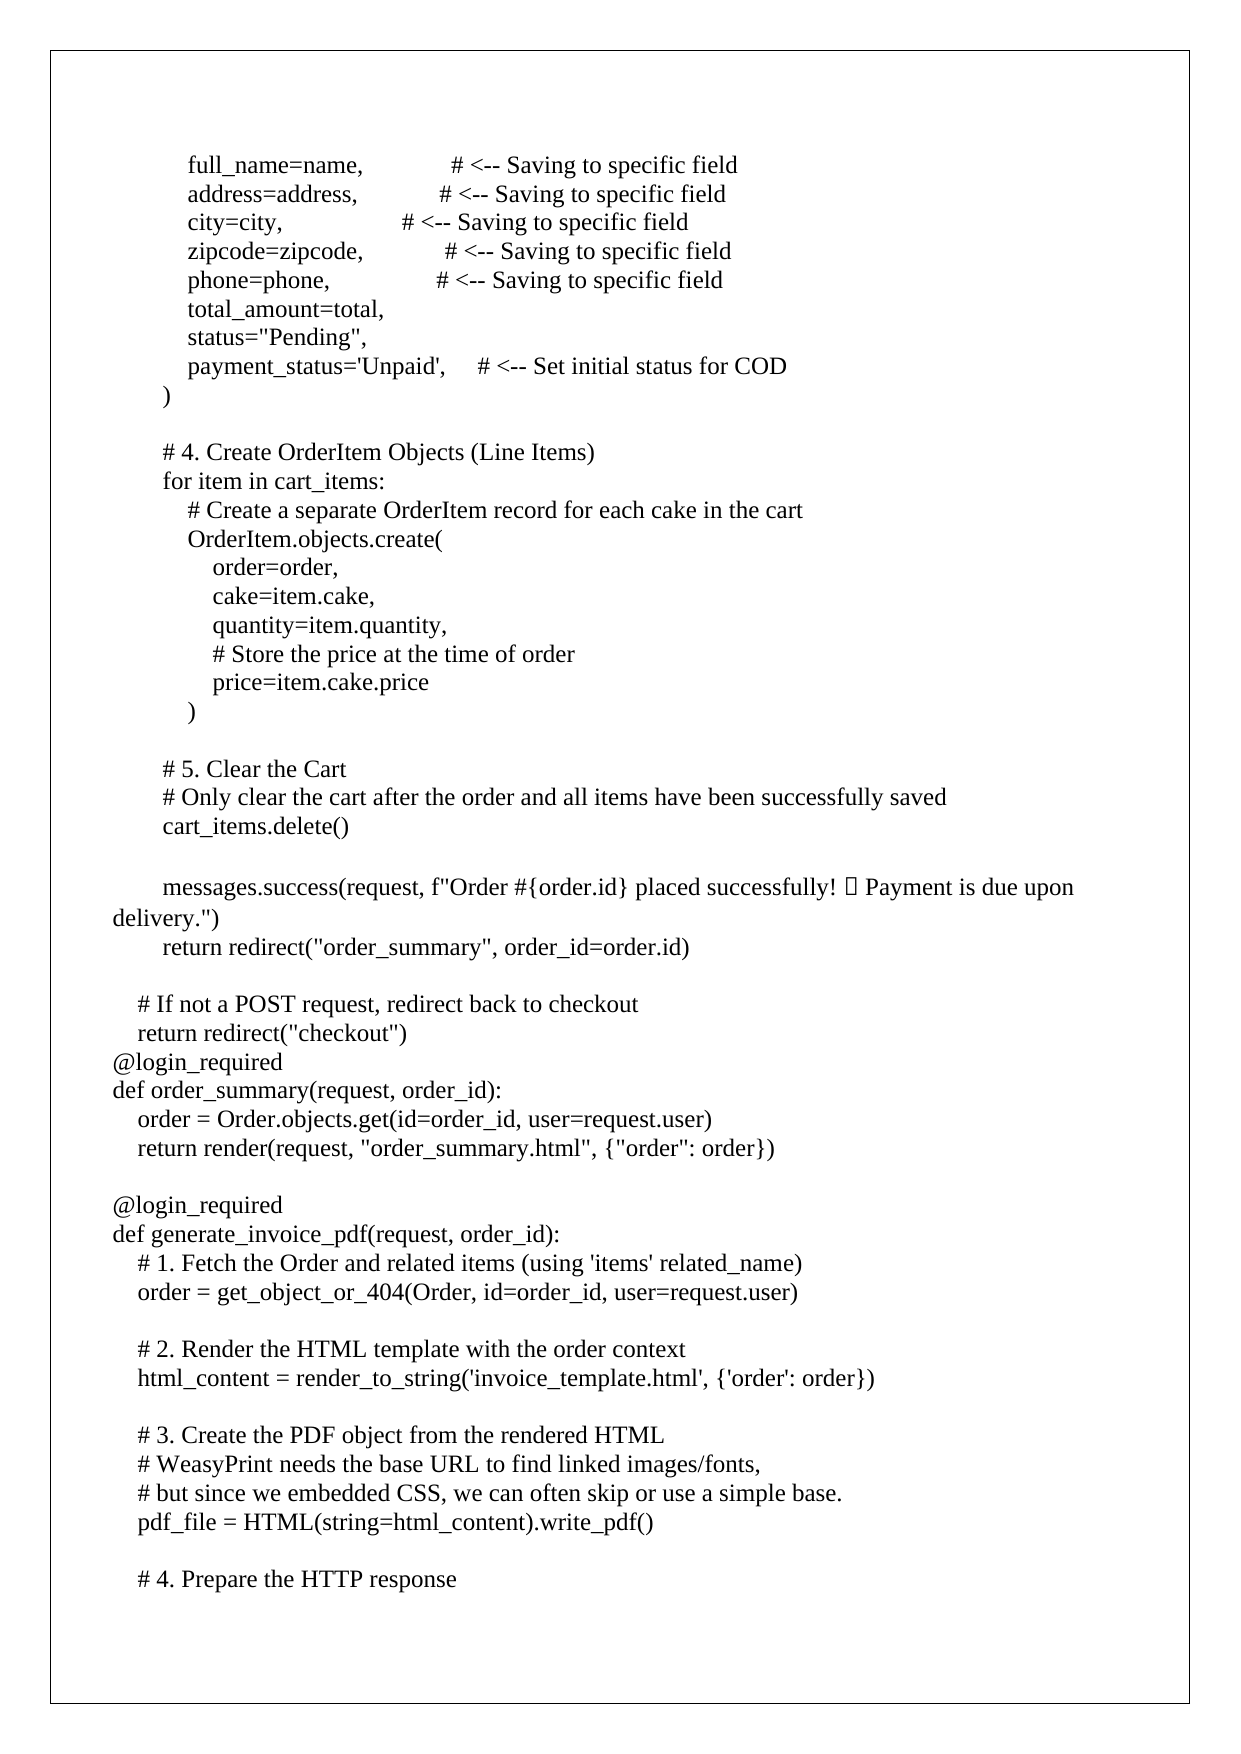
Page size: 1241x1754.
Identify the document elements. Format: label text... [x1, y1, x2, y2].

text zipcode=zipcode, # <-- Saving to specific field [112, 236, 1128, 265]
text cart_items.delete() [112, 811, 1128, 840]
text address=address, # <-- Saving to specific field [112, 179, 1128, 207]
text city=city, # <-- Saving to specific field [112, 207, 1128, 236]
text # Create a separate OrderItem record for each cake in the cart [112, 495, 1128, 524]
text # WeasyPrint needs the base URL to find linked images/fonts, [112, 1449, 1128, 1478]
text # 4. Prepare the HTTP response [112, 1564, 1128, 1593]
text pdf_file = HTML(string=html_content).write_pdf() [112, 1507, 1128, 1535]
text OrderItem.objects.create( [112, 524, 1128, 552]
text # 1. Fetch the Order and related items (using 'items' related_name) [112, 1248, 1128, 1277]
text full_name=name, # <-- Saving to specific field [112, 150, 1128, 179]
text # 5. Clear the Cart [112, 754, 1128, 782]
text price=item.cake.price [112, 667, 1128, 696]
text return render(request, "order_summary.html", {"order": order}) [112, 1133, 1128, 1162]
text # 3. Create the PDF object from the rendered HTML [112, 1420, 1128, 1449]
text total_amount=total, [112, 294, 1128, 322]
text def generate_invoice_pdf(request, order_id): [112, 1219, 1128, 1248]
text @login_required [112, 1047, 1128, 1075]
text def order_summary(request, order_id): [112, 1075, 1128, 1104]
text # but since we embedded CSS, we can often skip or use a simple base. [112, 1478, 1128, 1507]
text # Store the price at the time of order [112, 639, 1128, 667]
text @login_required [112, 1190, 1128, 1219]
text quantity=item.quantity, [112, 610, 1128, 639]
text # 2. Render the HTML template with the order context [112, 1334, 1128, 1363]
text payment_status='Unpaid', # <-- Set initial status for COD [112, 351, 1128, 380]
text status="Pending", [112, 322, 1128, 351]
text order = Order.objects.get(id=order_id, user=request.user) [112, 1104, 1128, 1133]
text html_content = render_to_string('invoice_template.html', {'order': order}) [112, 1363, 1128, 1392]
text order=order, [112, 552, 1128, 581]
text # 4. Create OrderItem Objects (Line Items) [112, 437, 1128, 466]
text # If not a POST request, redirect back to checkout [112, 989, 1128, 1018]
text order = get_object_or_404(Order, id=order_id, user=request.user) [112, 1277, 1128, 1305]
text messages.success(request, f"Order #{order.id} placed successfully! 🎉 Payment is due upon delivery.") [112, 869, 1128, 932]
text for item in cart_items: [112, 466, 1128, 495]
text cake=item.cake, [112, 581, 1128, 610]
text ) [112, 380, 1128, 409]
text ) [112, 696, 1128, 725]
text return redirect("checkout") [112, 1018, 1128, 1047]
text phone=phone, # <-- Saving to specific field [112, 265, 1128, 294]
text # Only clear the cart after the order and all items have been successfully saved [112, 782, 1128, 811]
text return redirect("order_summary", order_id=order.id) [112, 932, 1128, 960]
